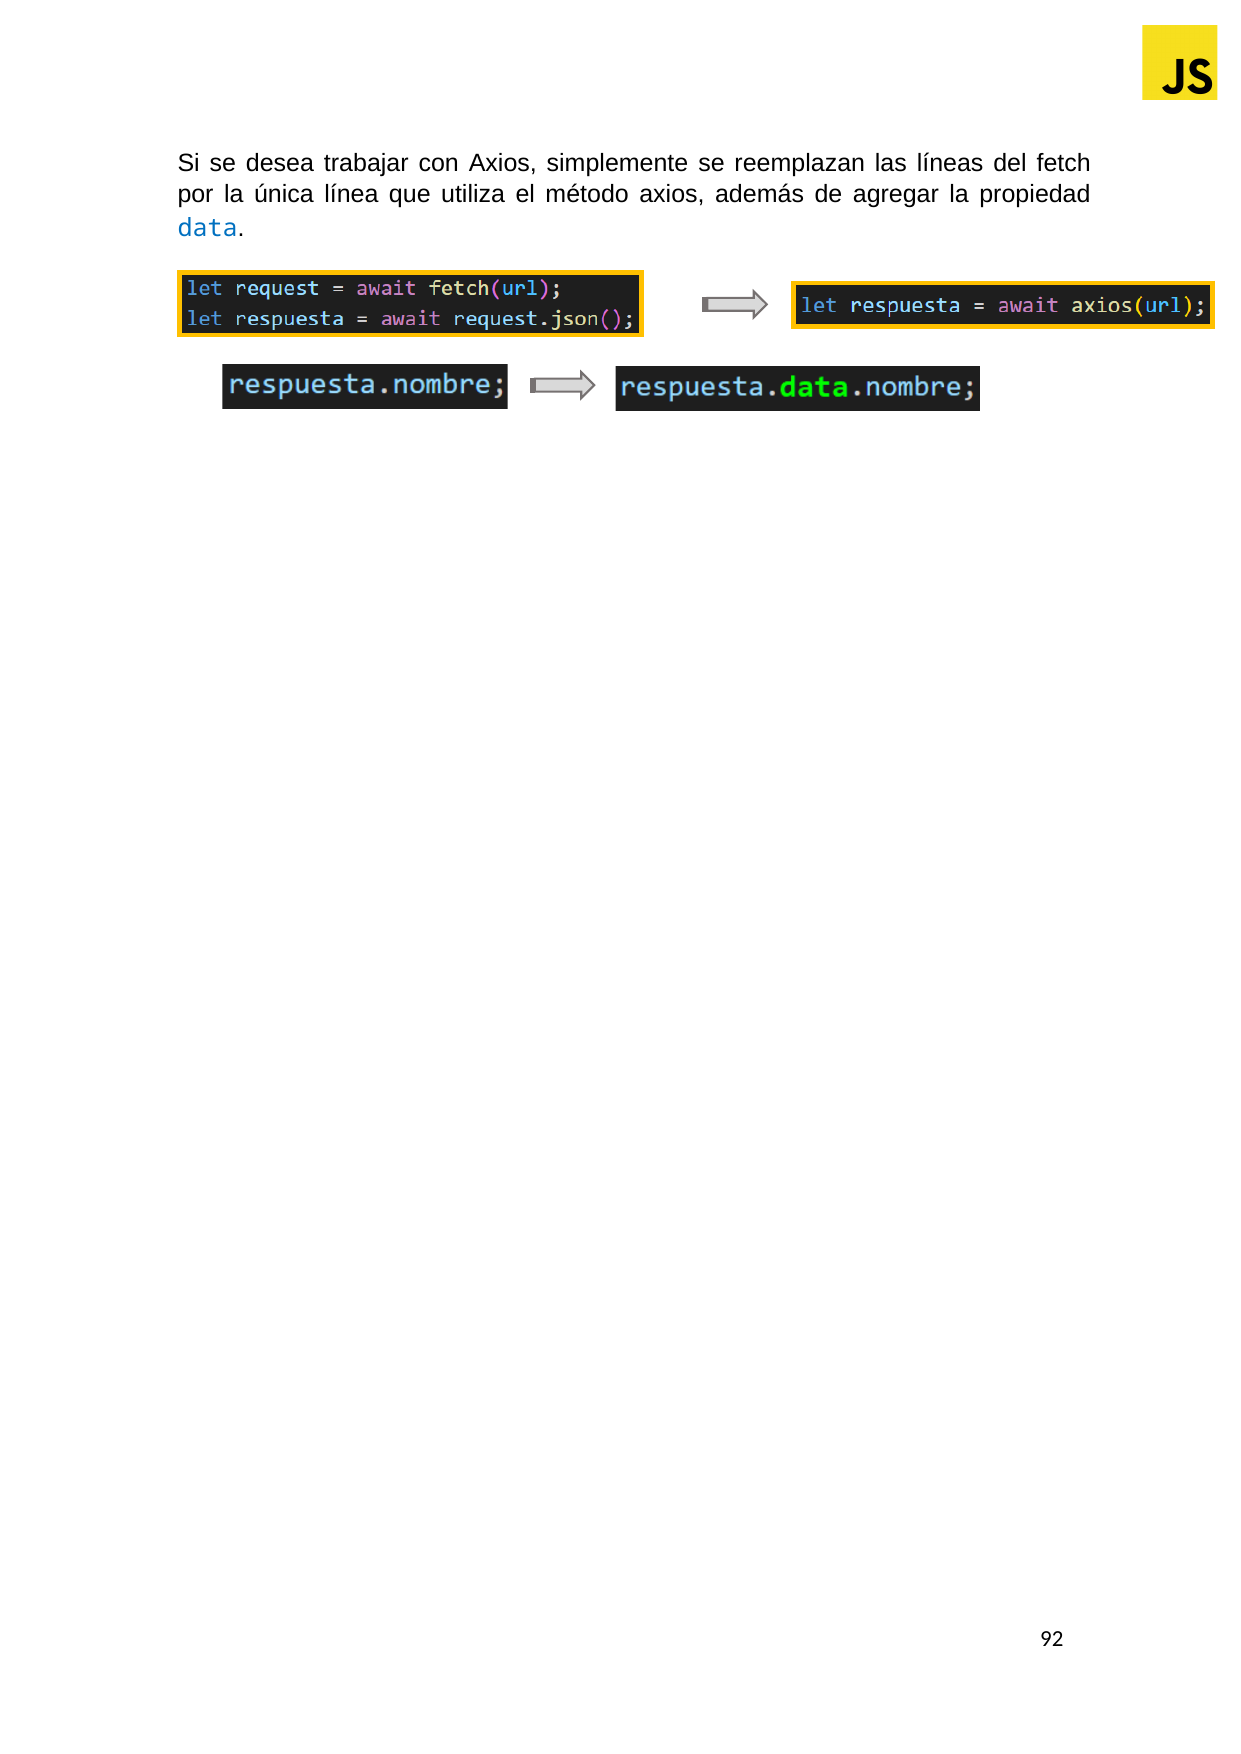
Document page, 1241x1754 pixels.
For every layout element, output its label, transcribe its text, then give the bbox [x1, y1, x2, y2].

picture [222, 364, 508, 409]
text Si se desea trabajar con Axios, simplemente se reemplazan las líneas del fetch por la única línea que utiliza el método axios, además de agregar la propiedad data. [177, 148, 1093, 244]
picture [615, 366, 980, 411]
picture [796, 285, 1210, 324]
picture [182, 275, 639, 333]
picture [1142, 25, 1218, 100]
